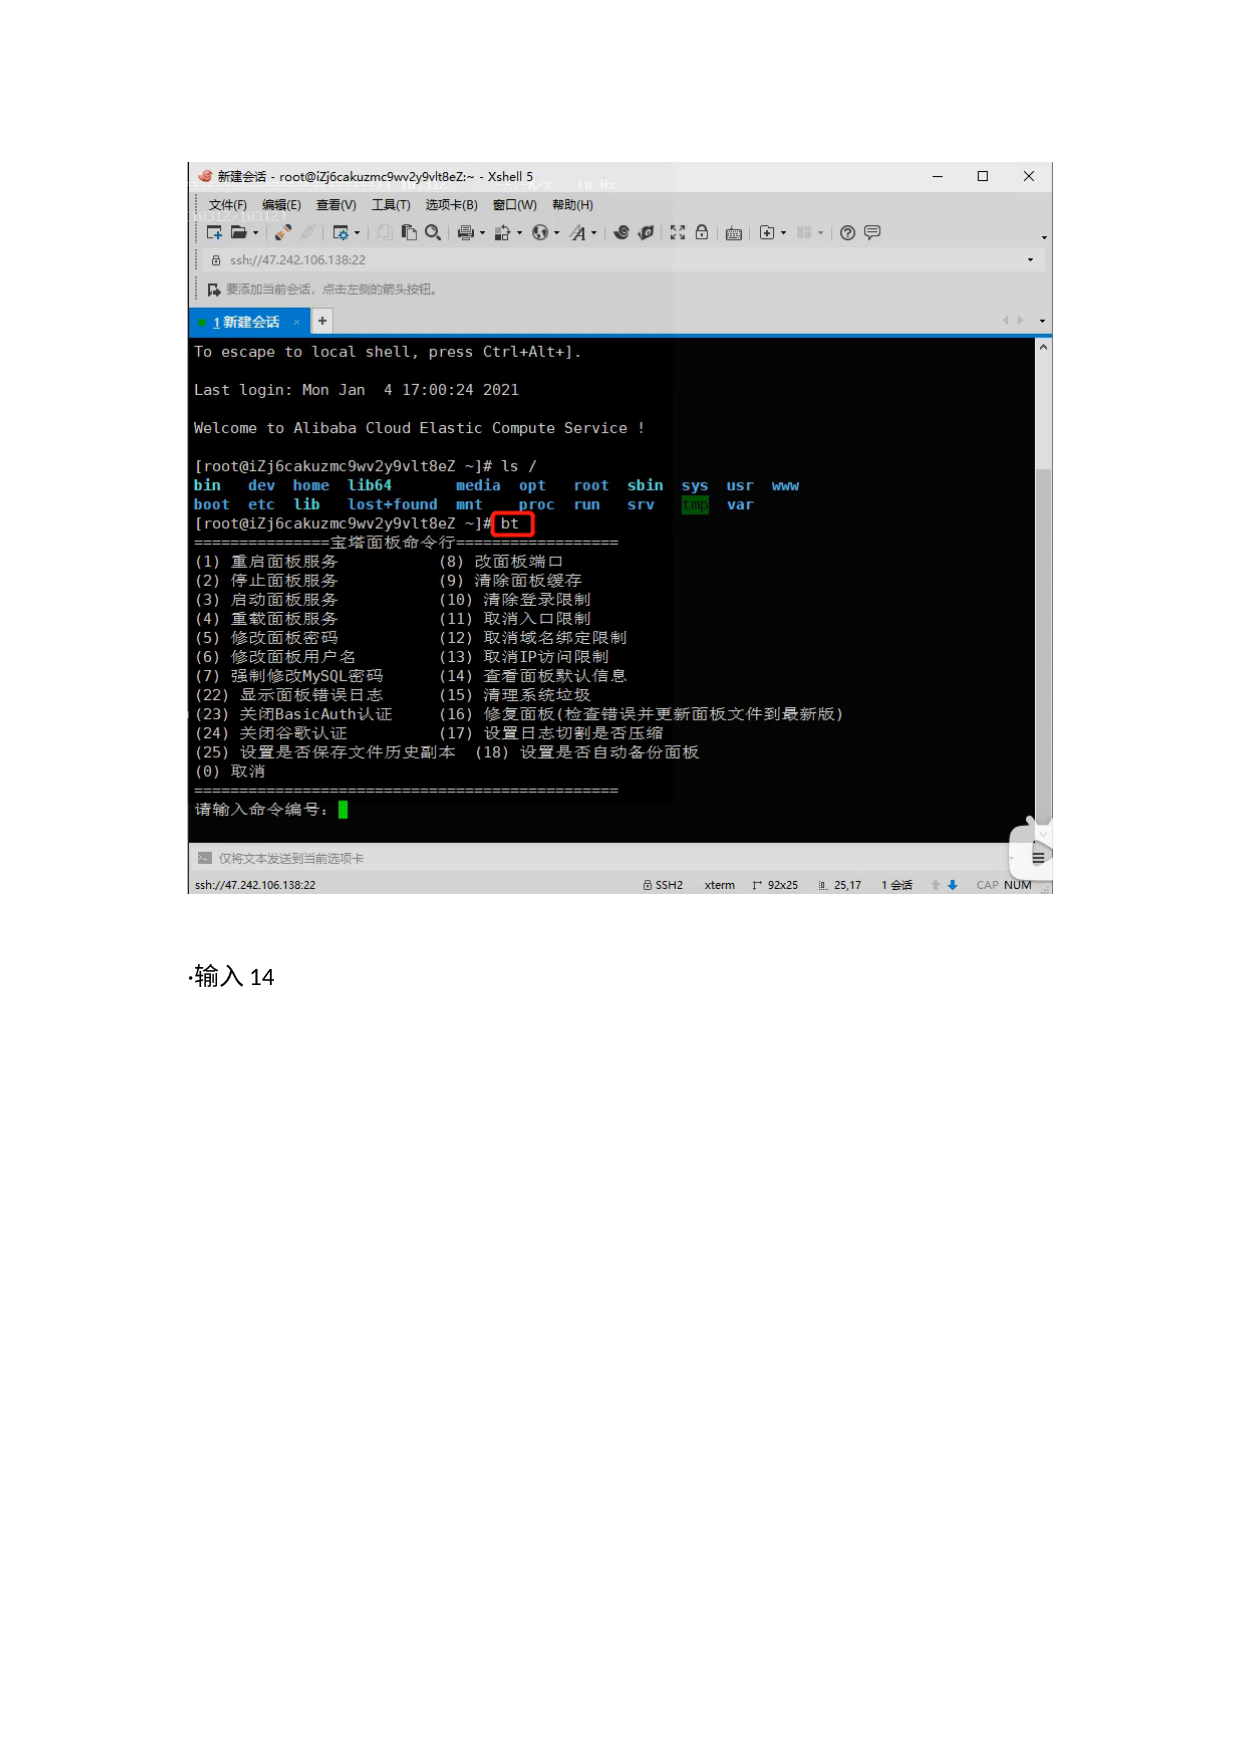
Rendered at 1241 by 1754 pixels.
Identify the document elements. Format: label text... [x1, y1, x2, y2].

text ·输入14 [187, 942, 1053, 1007]
picture [187, 162, 1053, 894]
